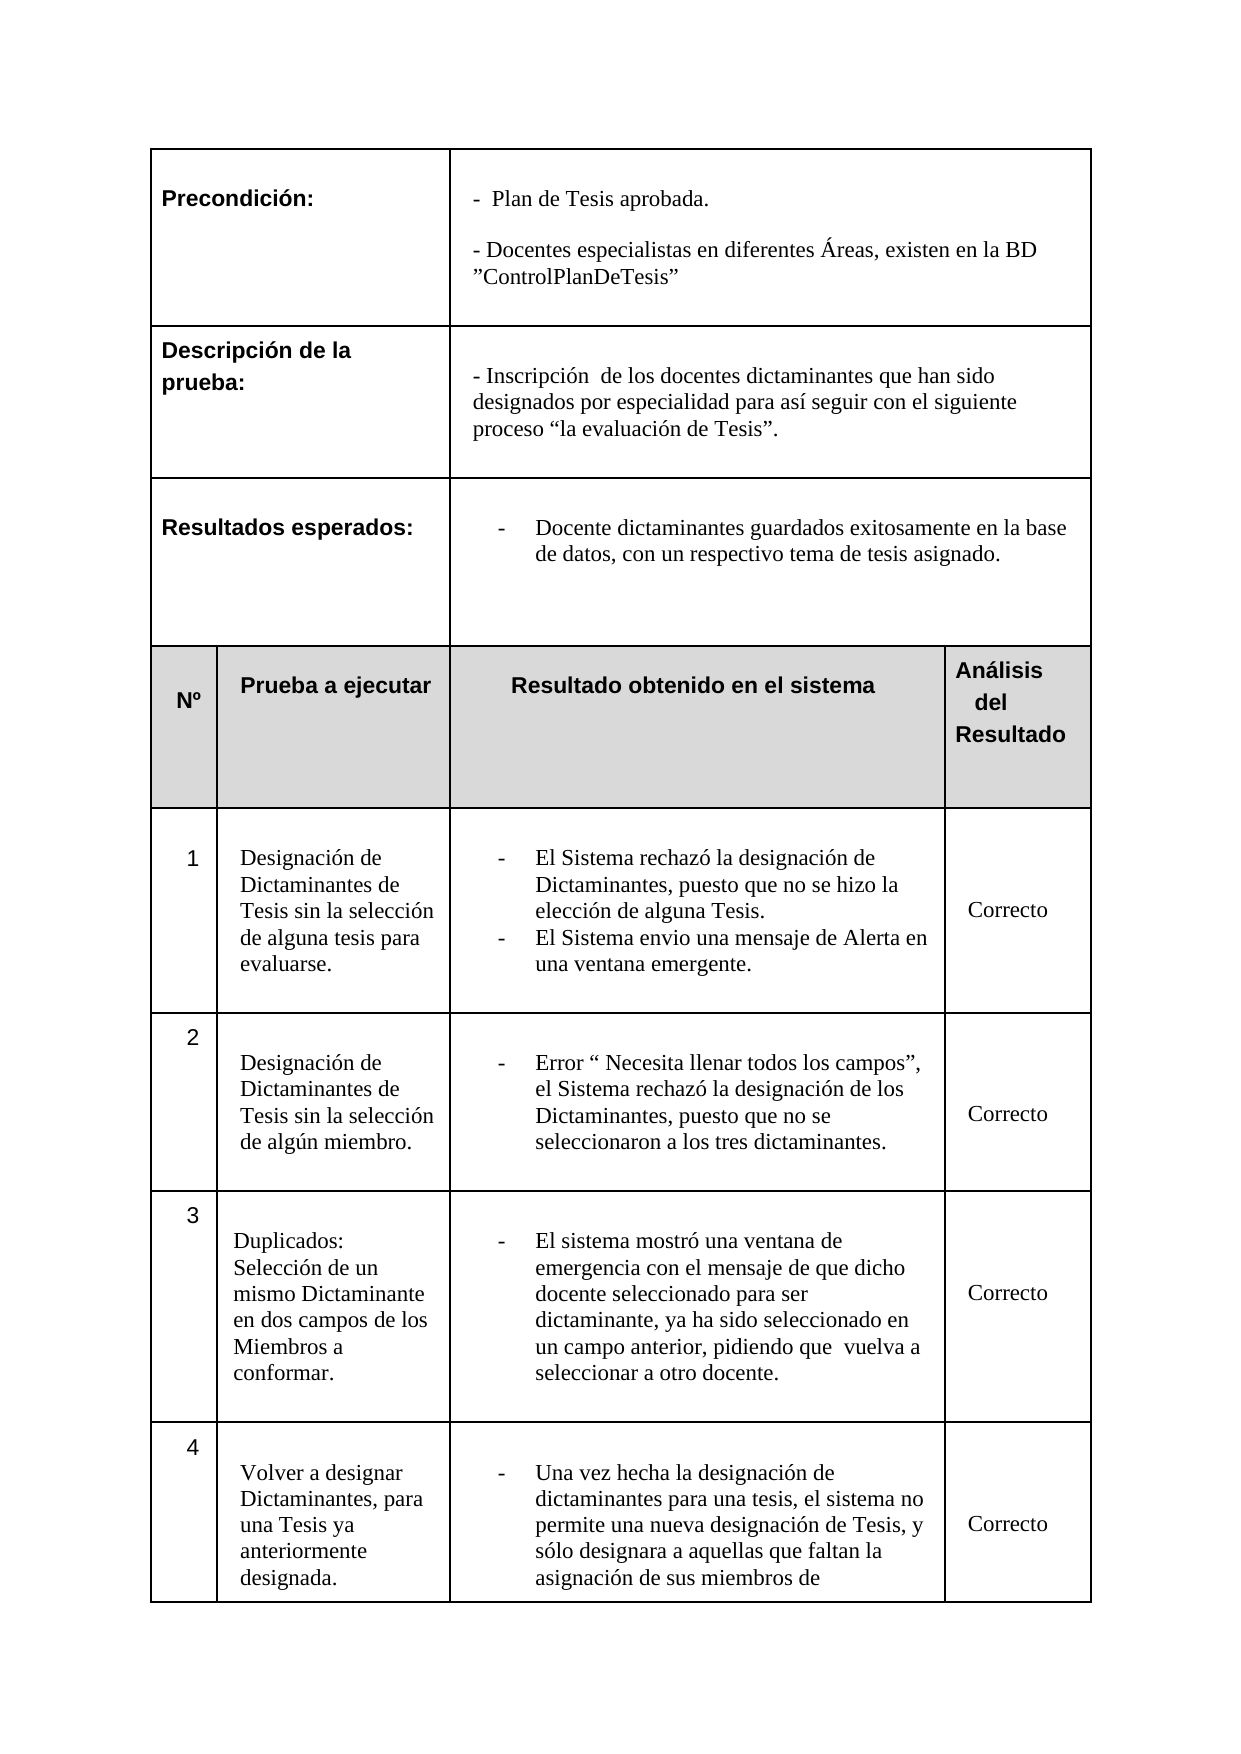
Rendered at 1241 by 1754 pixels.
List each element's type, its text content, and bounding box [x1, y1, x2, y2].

table_cell Nº [152, 647, 216, 807]
table_cell Error “ Necesita llenar todos los campos”, el Sistema rechazó la designación de los Dictaminantes, puesto que no se seleccionaron a los tres dictaminantes. [451, 1014, 944, 1190]
table_cell 3 [152, 1192, 216, 1421]
table_cell - Plan de Tesis aprobada. - Docentes especialistas en diferentes Áreas, existen en la BD ”ControlPlanDeTesis” [451, 150, 1090, 324]
table_cell 4 [152, 1423, 216, 1601]
table_cell Duplicados: Selección de un mismo Dictaminante en dos campos de los Miembros a conformar. [218, 1192, 449, 1421]
table_cell Descripción de la prueba: [152, 327, 449, 477]
table_cell Correcto [946, 809, 1090, 1012]
table_cell El sistema mostró una ventana de emergencia con el mensaje de que dicho docente seleccionado para ser dictaminante, ya ha sido seleccionado en un campo anterior, pidiendo que vuelva a seleccionar a otro docente. [451, 1192, 944, 1421]
table_cell Docente dictaminantes guardados exitosamente en la base de datos, con un respectivo tema de tesis asignado. [451, 479, 1090, 645]
table_cell El Sistema rechazó la designación de Dictaminantes, puesto que no se hizo la elección de alguna Tesis. El Sistema envio una mensaje de Alerta en una ventana emergente. [451, 809, 944, 1012]
table_cell Correcto [946, 1014, 1090, 1190]
table_cell 1 [152, 809, 216, 1012]
table_cell Correcto [946, 1192, 1090, 1421]
table_cell - Inscripción de los docentes dictaminantes que han sido designados por especialidad para así seguir con el siguiente proceso “la evaluación de Tesis”. [451, 327, 1090, 477]
table_cell Resultado obtenido en el sistema [451, 647, 944, 807]
table_cell Análisis del Resultado [946, 647, 1090, 807]
table_cell Resultados esperados: [152, 479, 449, 645]
table_cell Precondición: [152, 150, 449, 324]
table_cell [451, 1423, 944, 1601]
table_cell 2 [152, 1014, 216, 1190]
table_cell Designación de Dictaminantes de Tesis sin la selección de alguna tesis para evaluarse. [218, 809, 449, 1012]
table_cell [218, 1423, 449, 1601]
table_cell Prueba a ejecutar [218, 647, 449, 807]
table_cell Correcto [946, 1423, 1090, 1601]
table_cell Designación de Dictaminantes de Tesis sin la selección de algún miembro. [218, 1014, 449, 1190]
